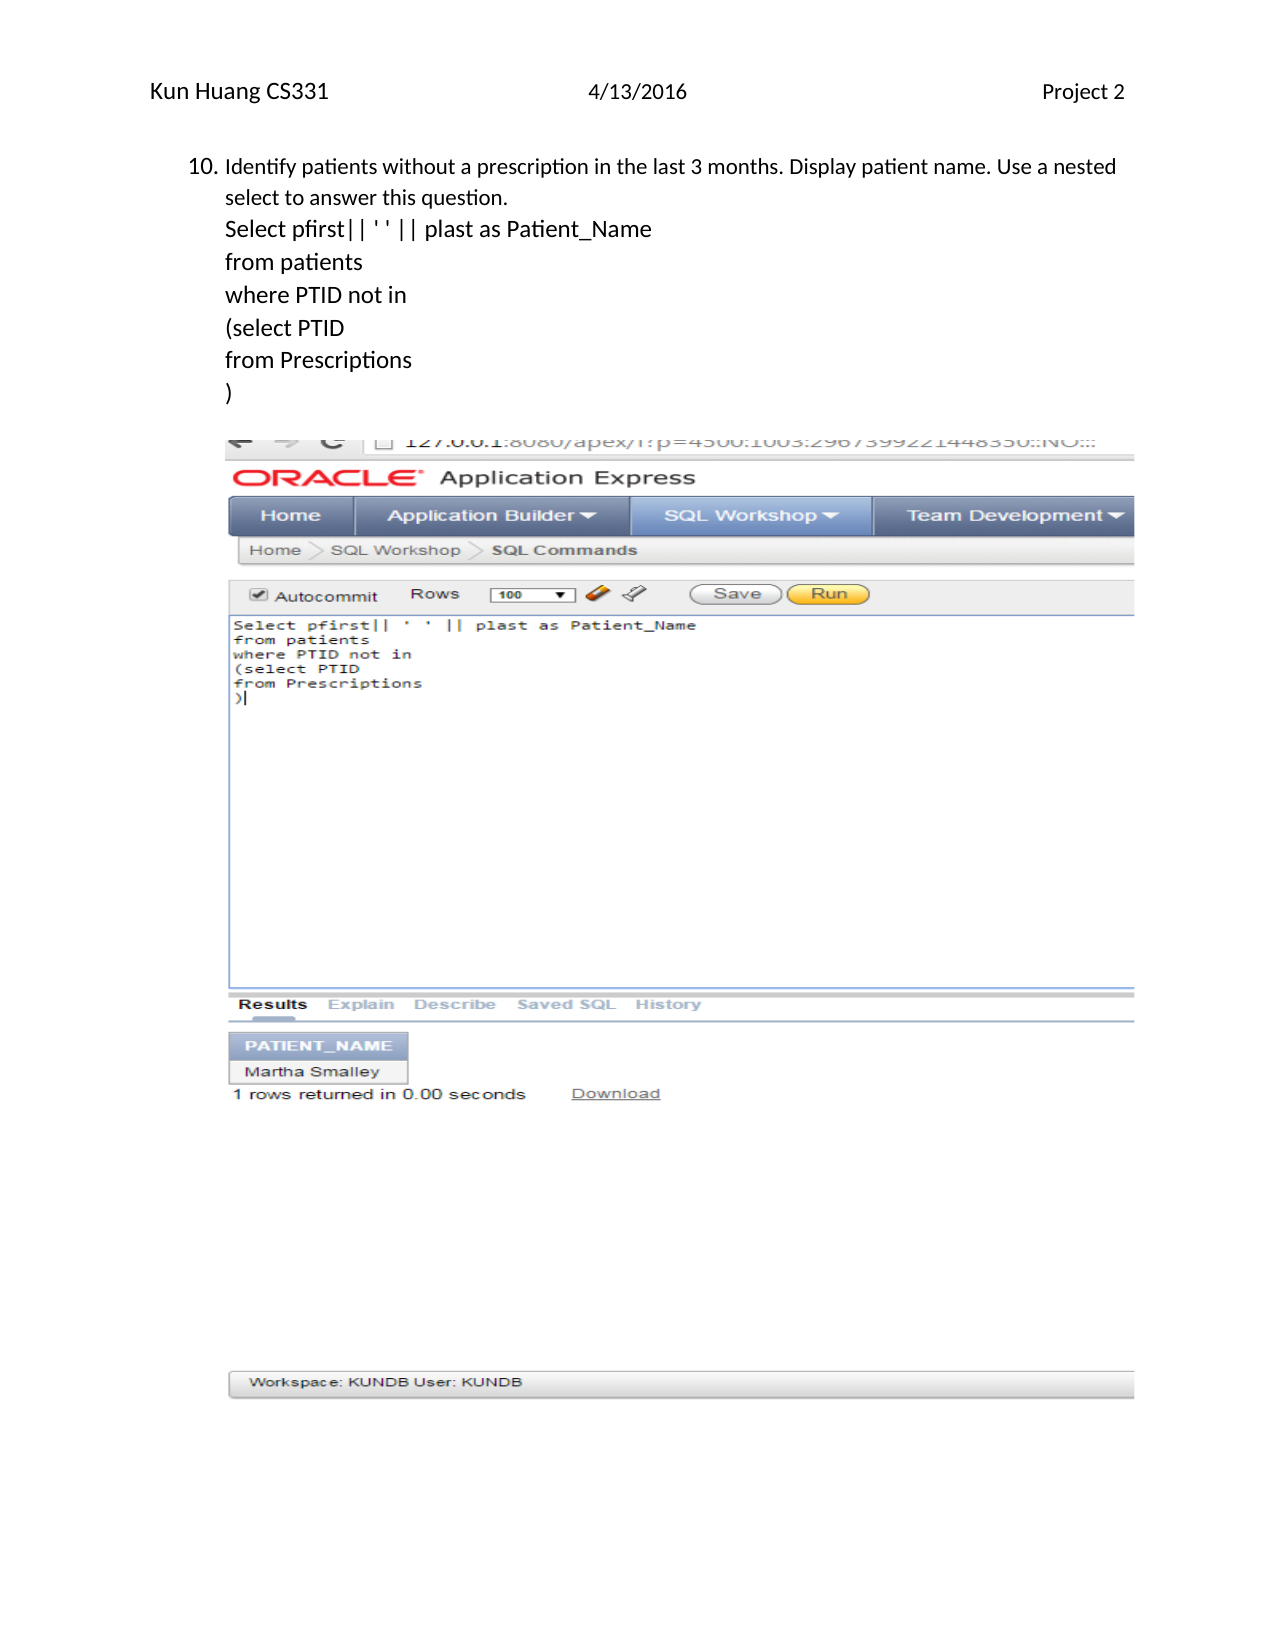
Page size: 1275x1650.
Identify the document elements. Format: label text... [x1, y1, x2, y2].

list Select pfirst|| ' ' || plast as Patient_Name [225, 213, 1125, 243]
list from Prescriptions [225, 344, 1125, 375]
picture [225, 440, 1135, 1435]
list (select PTID [225, 312, 1125, 342]
list where PTID not in [225, 279, 1125, 309]
list Identify patients without a prescription in the last 3 months. Display patient name. Use a nested select to answer this question. [187, 150, 1125, 211]
list ) [225, 377, 1125, 408]
list from patients [225, 246, 1125, 276]
